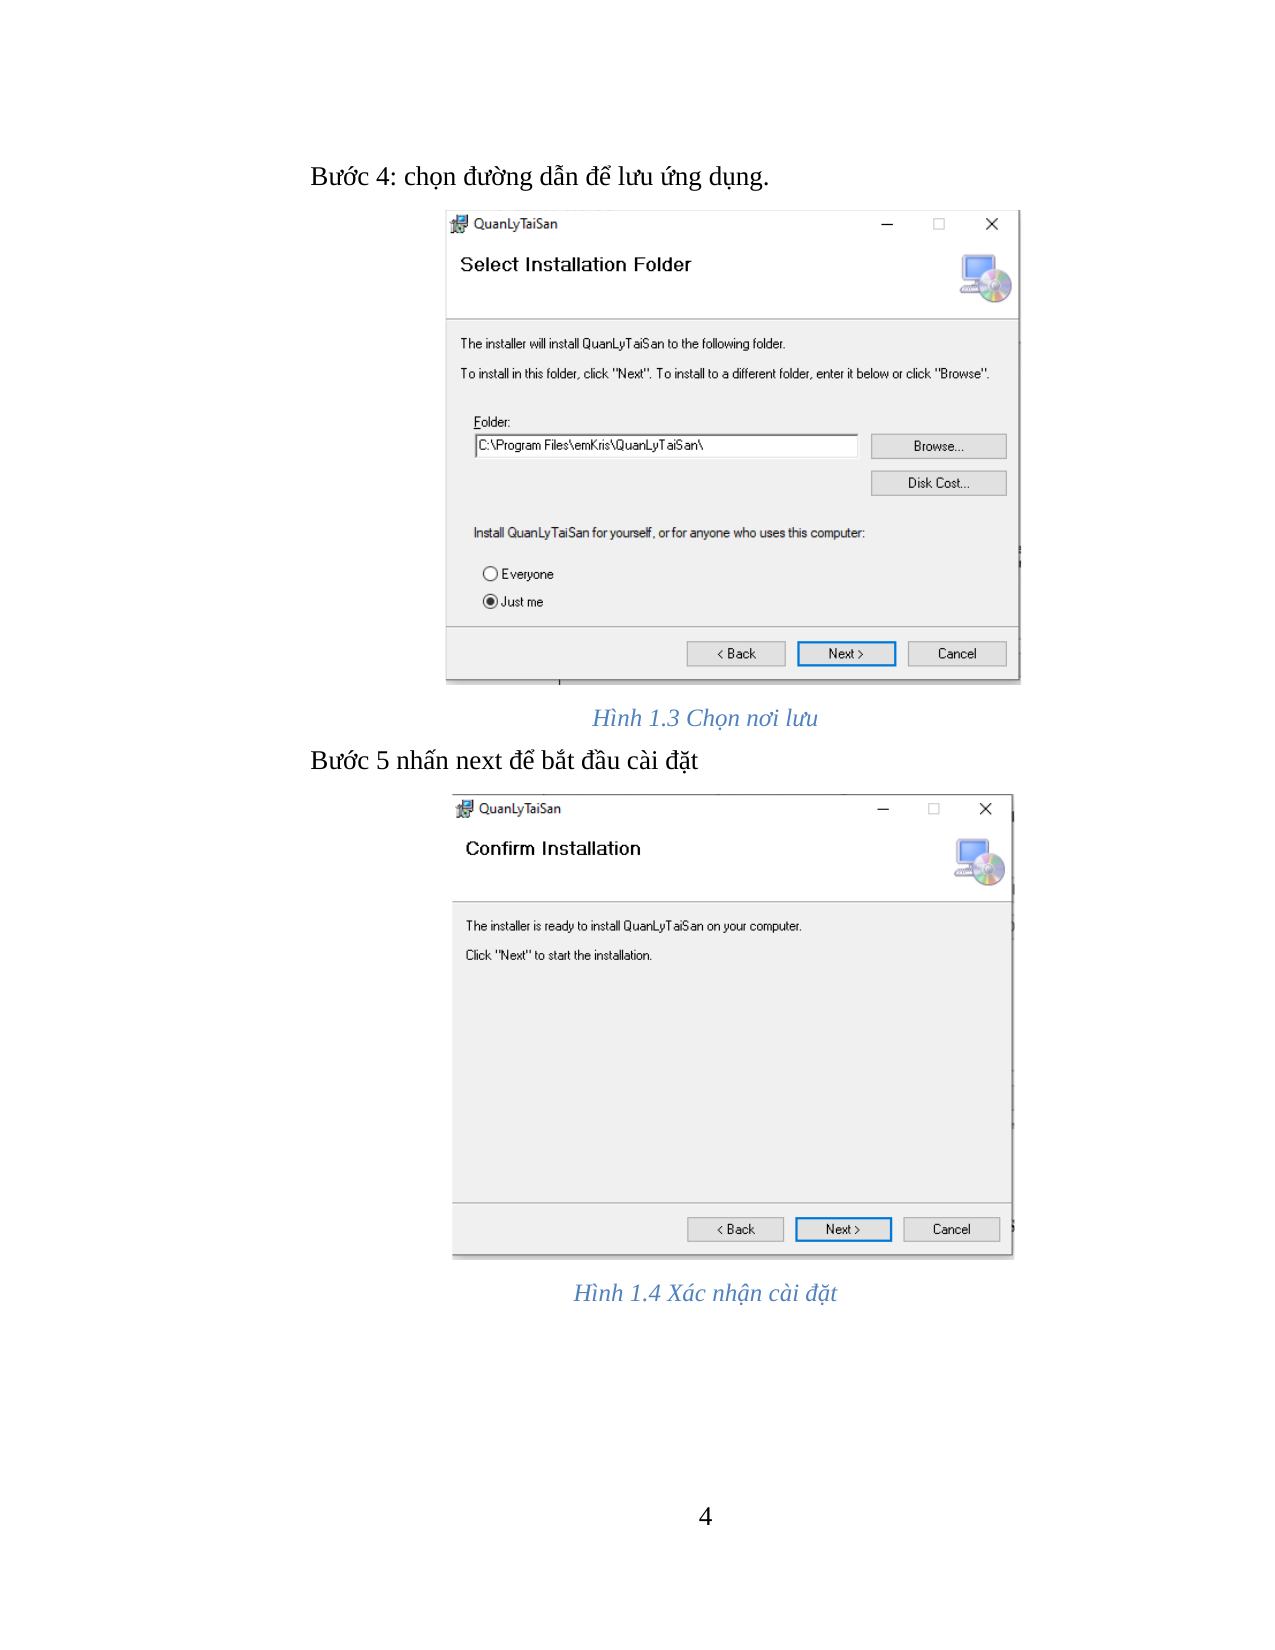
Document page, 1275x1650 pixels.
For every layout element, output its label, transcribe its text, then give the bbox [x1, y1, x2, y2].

picture [445, 210, 1022, 685]
text Bước 5 nhấn next để bắt đầu cài đặt [263, 744, 1157, 775]
picture [452, 794, 1015, 1260]
text Bước 4: chọn đường dẫn để lưu ứng dụng. [263, 160, 1157, 191]
